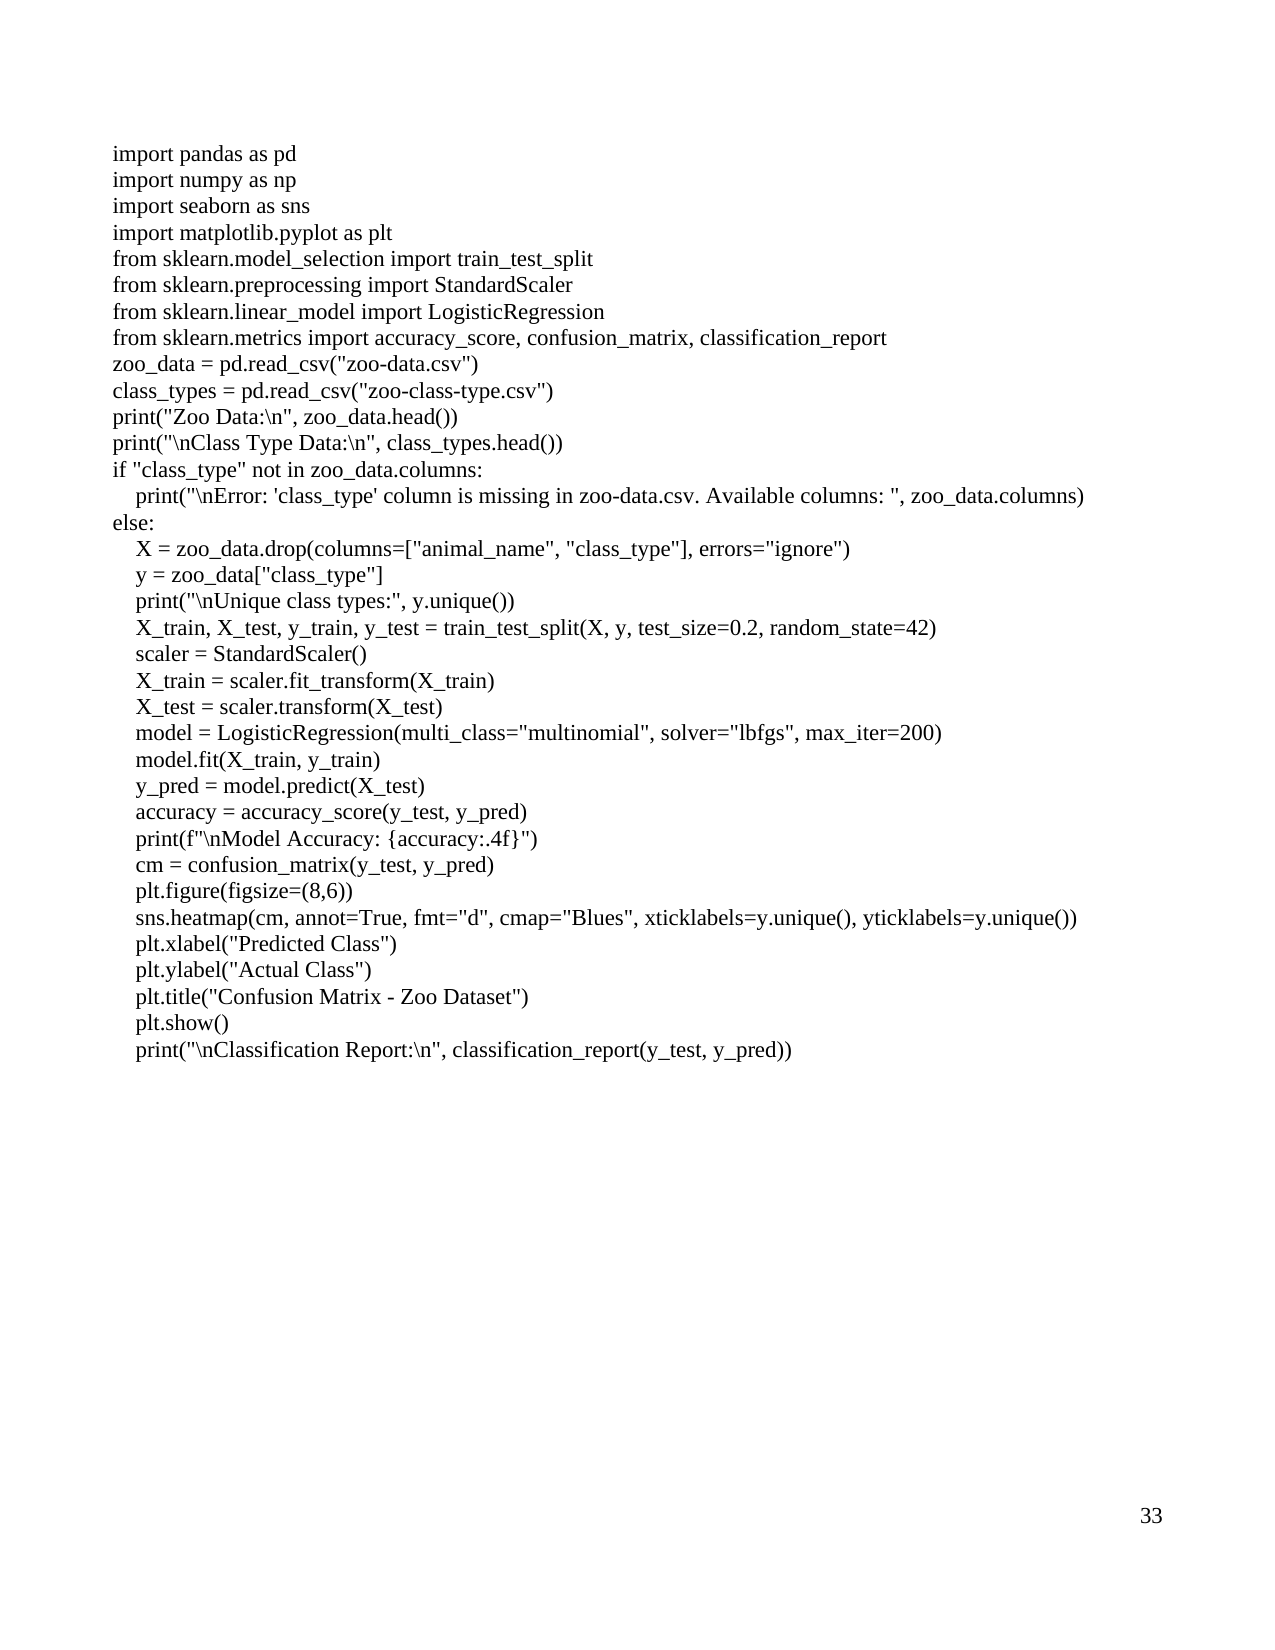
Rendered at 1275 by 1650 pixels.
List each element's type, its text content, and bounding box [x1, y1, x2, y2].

text print("\nUnique class types:", y.unique()) [112, 588, 1162, 614]
text print("\nError: 'class_type' column is missing in zoo-data.csv. Available columns: ", zoo_data.columns) [112, 482, 1162, 508]
text X_train, X_test, y_train, y_test = train_test_split(X, y, test_size=0.2, random_state=42) [112, 614, 1162, 640]
text import numpy as np [112, 166, 1162, 192]
text cm = confusion_matrix(y_test, y_pred) [112, 851, 1162, 877]
text scaler = StandardScaler() [112, 640, 1162, 667]
text from sklearn.model_selection import train_test_split [112, 245, 1162, 271]
text sns.heatmap(cm, annot=True, fmt="d", cmap="Blues", xticklabels=y.unique(), yticklabels=y.unique()) [112, 904, 1162, 930]
text print("Zoo Data:\n", zoo_data.head()) [112, 403, 1162, 429]
text y = zoo_data["class_type"] [112, 561, 1162, 588]
text plt.xlabel("Predicted Class") [112, 930, 1162, 957]
text print(f"\nModel Accuracy: {accuracy:.4f}") [112, 825, 1162, 851]
text X = zoo_data.drop(columns=["animal_name", "class_type"], errors="ignore") [112, 535, 1162, 561]
text print("\nClass Type Data:\n", class_types.head()) [112, 429, 1162, 456]
text X_train = scaler.fit_transform(X_train) [112, 667, 1162, 693]
text import matplotlib.pyplot as plt [112, 219, 1162, 245]
text zoo_data = pd.read_csv("zoo-data.csv") [112, 350, 1162, 377]
text plt.title("Confusion Matrix - Zoo Dataset") [112, 983, 1162, 1009]
text print("\nClassification Report:\n", classification_report(y_test, y_pred)) [112, 1036, 1162, 1062]
text from sklearn.preprocessing import StandardScaler [112, 271, 1162, 298]
text import seaborn as sns [112, 192, 1162, 219]
text accuracy = accuracy_score(y_test, y_pred) [112, 798, 1162, 825]
text class_types = pd.read_csv("zoo-class-type.csv") [112, 377, 1162, 403]
text from sklearn.linear_model import LogisticRegression [112, 298, 1162, 324]
text plt.show() [112, 1009, 1162, 1036]
text plt.figure(figsize=(8,6)) [112, 877, 1162, 904]
text X_test = scaler.transform(X_test) [112, 693, 1162, 719]
text model.fit(X_train, y_train) [112, 746, 1162, 772]
text if "class_type" not in zoo_data.columns: [112, 456, 1162, 482]
text y_pred = model.predict(X_test) [112, 772, 1162, 798]
text plt.ylabel("Actual Class") [112, 957, 1162, 983]
text else: [112, 508, 1162, 535]
text import pandas as pd [112, 139, 1162, 166]
text model = LogisticRegression(multi_class="multinomial", solver="lbfgs", max_iter=200) [112, 719, 1162, 746]
text from sklearn.metrics import accuracy_score, confusion_matrix, classification_report [112, 324, 1162, 350]
